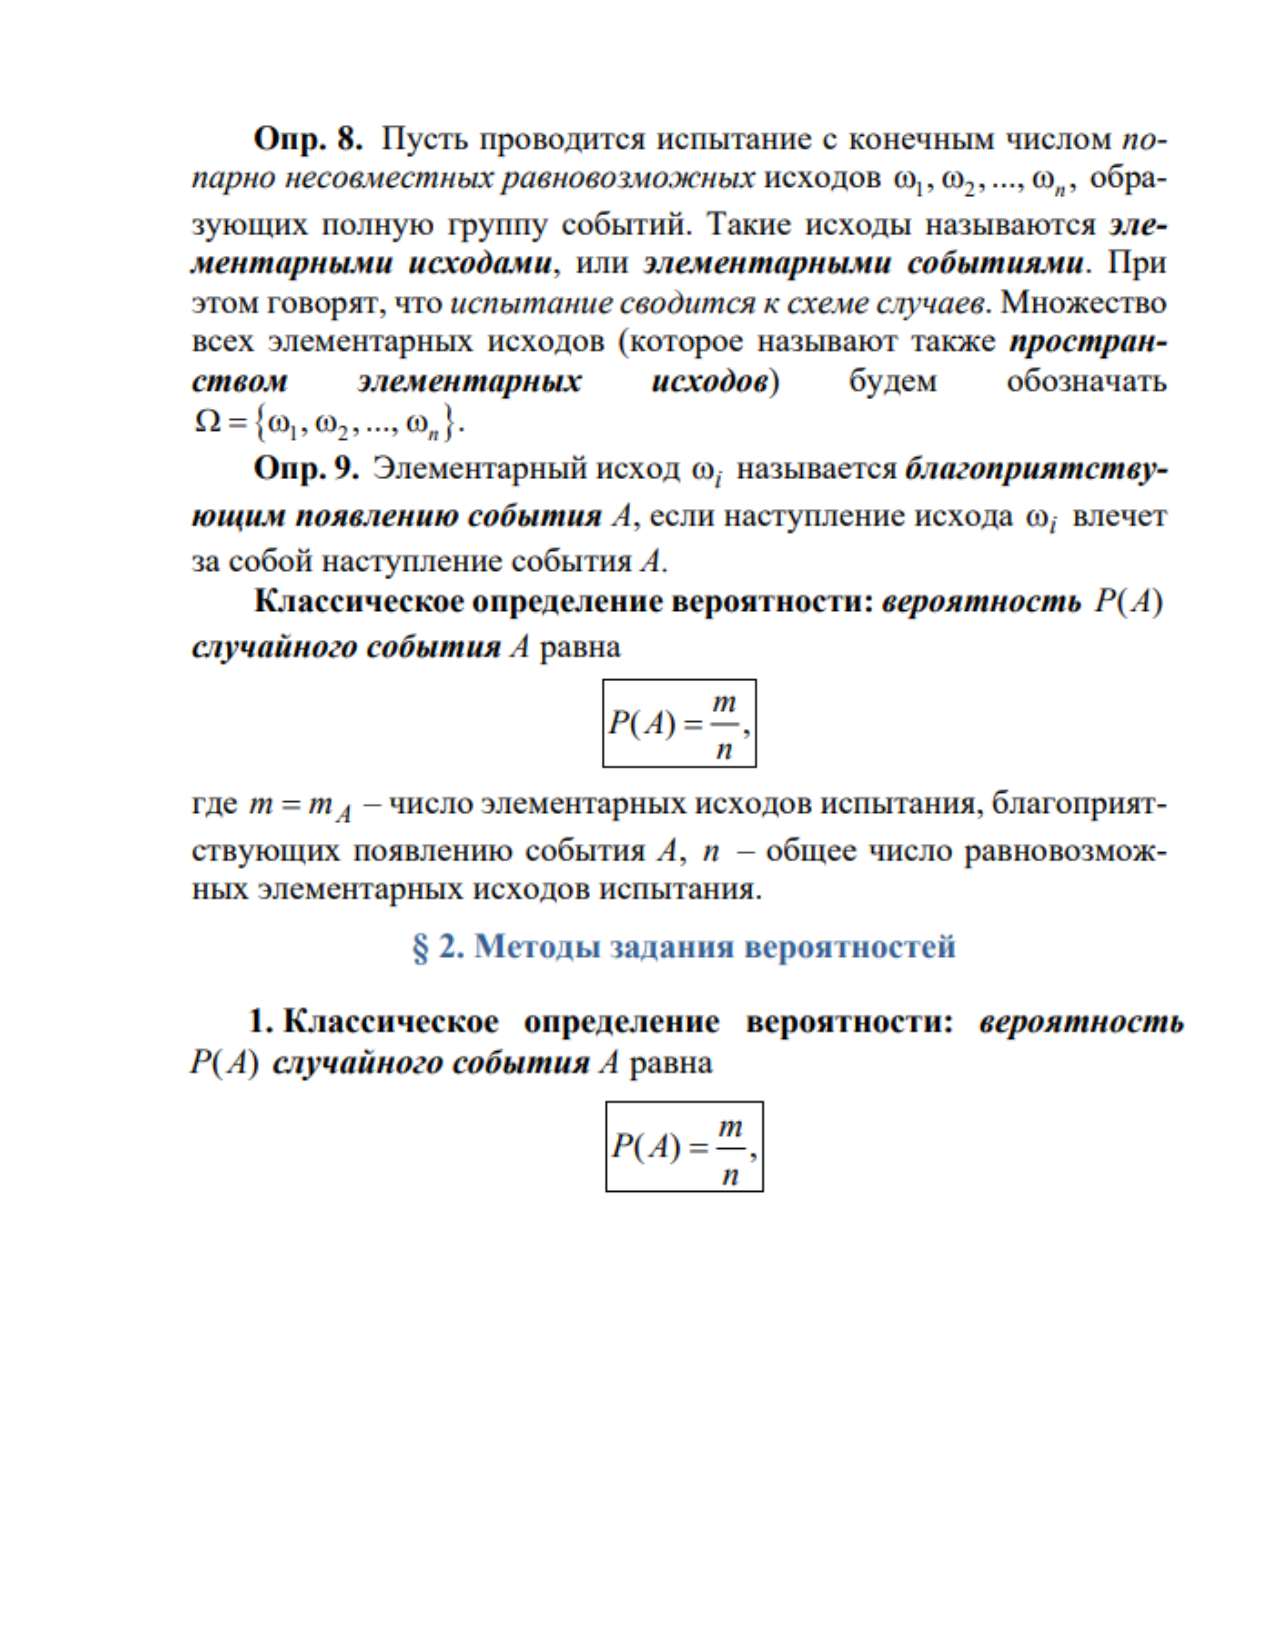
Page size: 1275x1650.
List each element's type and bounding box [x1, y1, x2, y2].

picture [184, 118, 1179, 909]
picture [177, 927, 1197, 1200]
